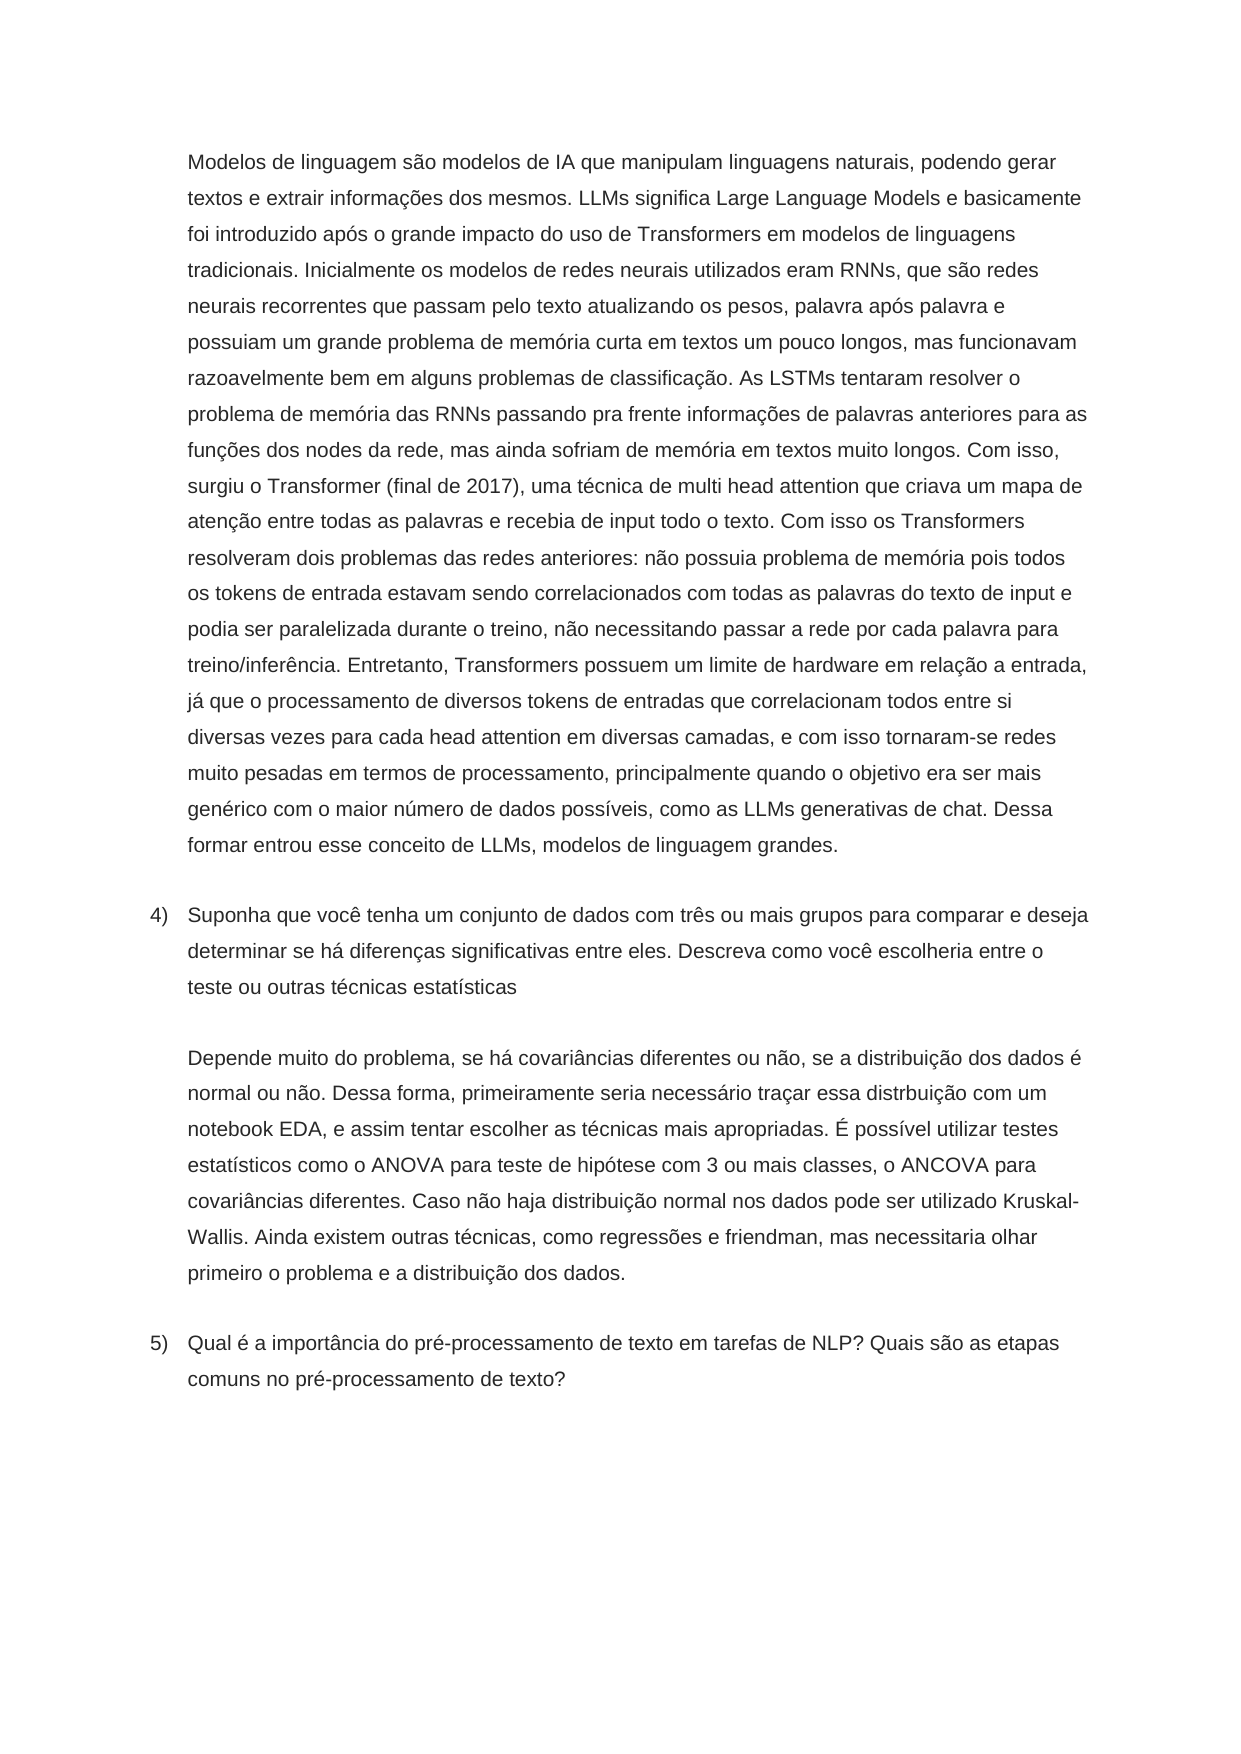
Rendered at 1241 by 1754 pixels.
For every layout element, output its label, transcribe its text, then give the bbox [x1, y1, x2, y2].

subtitle Depende muito do problema, se há covariâncias diferentes ou não, se a distribuição dos dados é normal ou não. Dessa forma, primeiramente seria necessário traçar essa distrbuição com um notebook EDA, e assim tentar escolher as técnicas mais apropriadas. É possível utilizar testes estatísticos como o ANOVA para teste de hipótese com 3 ou mais classes, o ANCOVA para covariâncias diferentes. Caso não haja distribuição normal nos dados pode ser utilizado Kruskal-Wallis. Ainda existem outras técnicas, como regressões e friendman, mas necessitaria olhar primeiro o problema e a distribuição dos dados. [187, 1045, 1090, 1285]
subtitle Suponha que você tenha um conjunto de dados com três ou mais grupos para comparar e deseja determinar se há diferenças significativas entre eles. Descreva como você escolheria entre o teste ou outras técnicas estatísticas [150, 903, 1090, 999]
subtitle Modelos de linguagem são modelos de IA que manipulam linguagens naturais, podendo gerar textos e extrair informações dos mesmos. LLMs significa Large Language Models e basicamente foi introduzido após o grande impacto do uso de Transformers em modelos de linguagens tradicionais. Inicialmente os modelos de redes neurais utilizados eram RNNs, que são redes neurais recorrentes que passam pelo texto atualizando os pesos, palavra após palavra e possuiam um grande problema de memória curta em textos um pouco longos, mas funcionavam razoavelmente bem em alguns problemas de classificação. As LSTMs tentaram resolver o problema de memória das RNNs passando pra frente informações de palavras anteriores para as funções dos nodes da rede, mas ainda sofriam de memória em textos muito longos. Com isso, surgiu o Transformer (final de 2017), uma técnica de multi head attention que criava um mapa de atenção entre todas as palavras e recebia de input todo o texto. Com isso os Transformers resolveram dois problemas das redes anteriores: não possuia problema de memória pois todos os tokens de entrada estavam sendo correlacionados com todas as palavras do texto de input e podia ser paralelizada durante o treino, não necessitando passar a rede por cada palavra para treino/inferência. Entretanto, Transformers possuem um limite de hardware em relação a entrada, já que o processamento de diversos tokens de entradas que correlacionam todos entre si diversas vezes para cada head attention em diversas camadas, e com isso tornaram-se redes muito pesadas em termos de processamento, principalmente quando o objetivo era ser mais genérico com o maior número de dados possíveis, como as LLMs generativas de chat. Dessa formar entrou esse conceito de LLMs, modelos de linguagem grandes. [187, 150, 1090, 857]
subtitle Qual é a importância do pré-processamento de texto em tarefas de NLP? Quais são as etapas comuns no pré-processamento de texto? [150, 1331, 1090, 1391]
